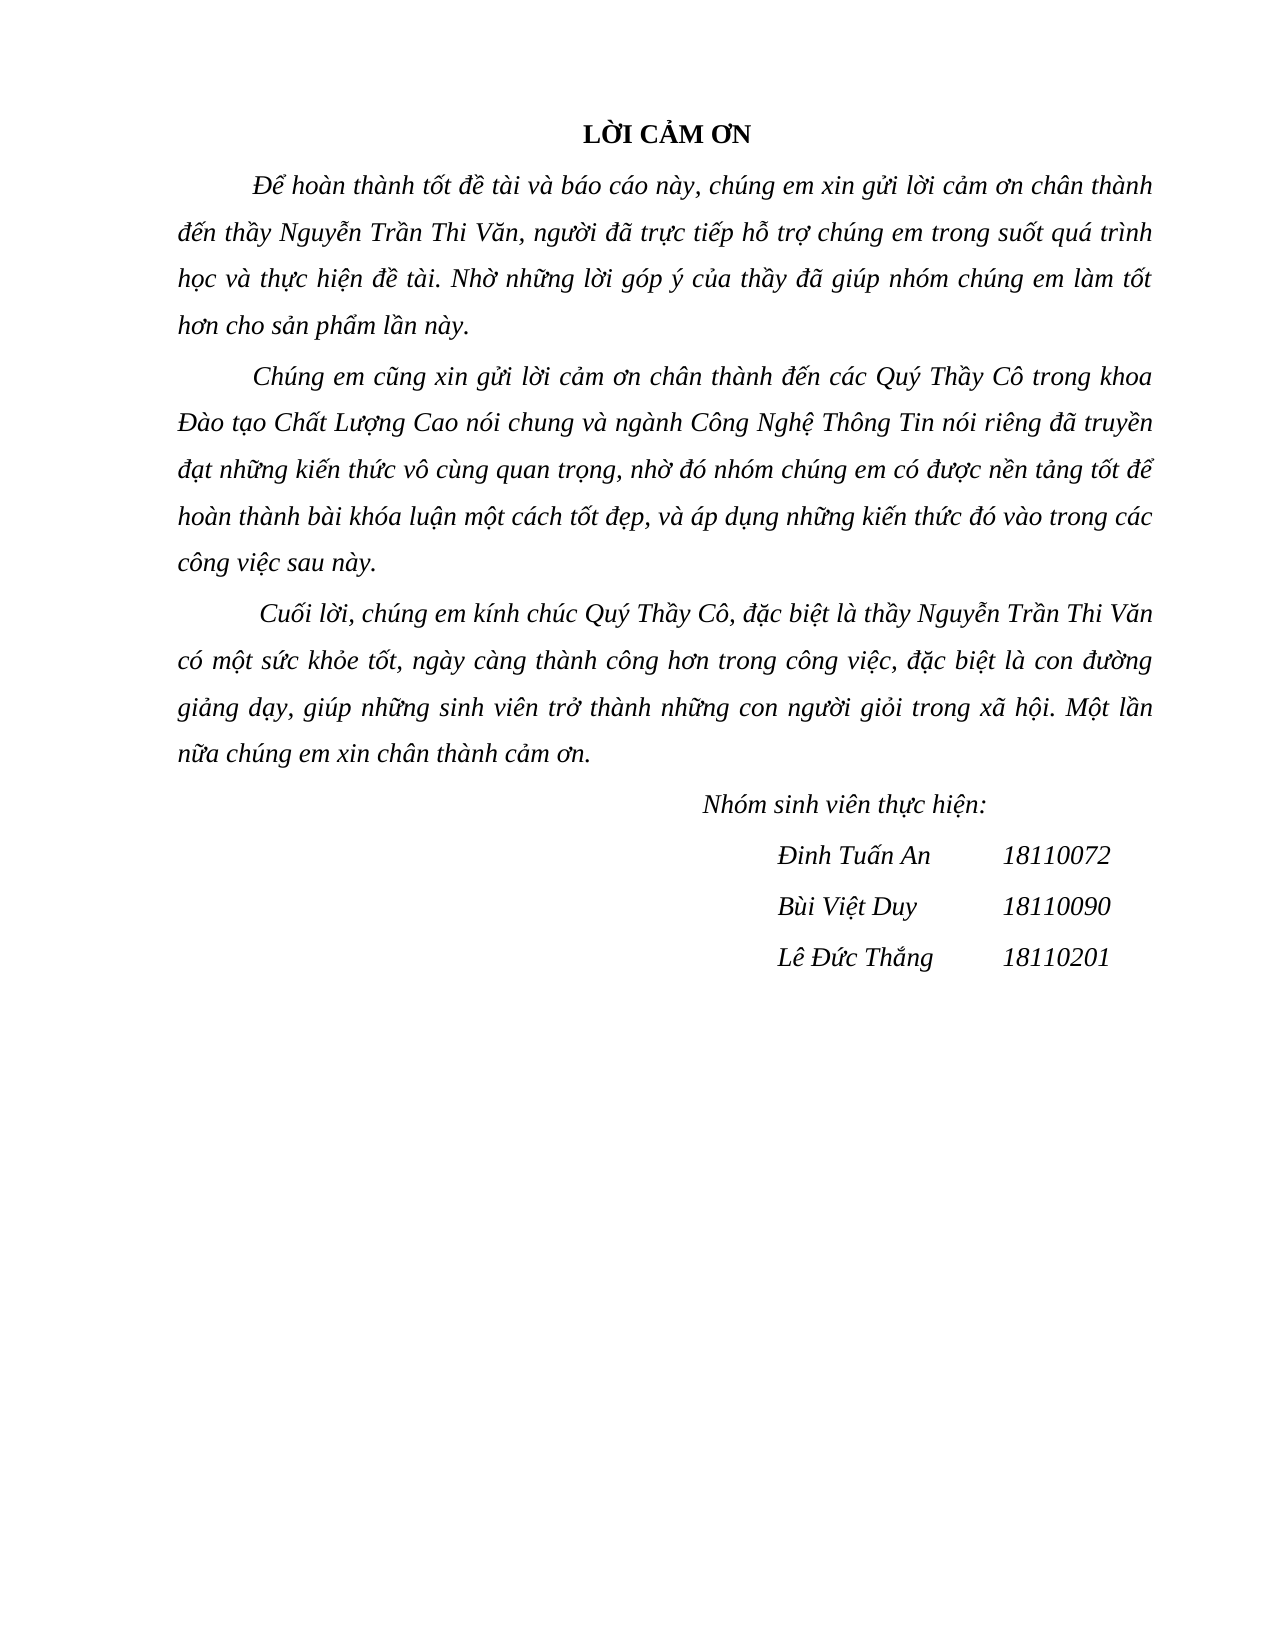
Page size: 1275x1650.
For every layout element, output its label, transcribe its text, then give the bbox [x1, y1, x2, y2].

text Đinh Tuấn An 18110072 [627, 839, 1157, 870]
text Để hoàn thành tốt đề tài và báo cáo này, chúng em xin gửi lời cảm ơn chân thành đến thầy Nguyễn Trần Thi Văn, người đã trực tiếp hỗ trợ chúng em trong suốt quá trình học và thực hiện đề tài. Nhờ những lời góp ý của thầy đã giúp nhóm chúng em làm tốt hơn cho sản phẩm lần này. [177, 169, 1157, 340]
text LỜI CẢM ƠN [177, 118, 1157, 149]
text Bùi Việt Duy 18110090 [627, 890, 1157, 921]
text Cuối lời, chúng em kính chúc Quý Thầy Cô, đặc biệt là thầy Nguyễn Trần Thi Văn có một sức khỏe tốt, ngày càng thành công hơn trong công việc, đặc biệt là con đường giảng dạy, giúp những sinh viên trở thành những con người giỏi trong xã hội. Một lần nữa chúng em xin chân thành cảm ơn. [177, 597, 1157, 768]
text Lê Đức Thắng 18110201 [627, 941, 1157, 972]
text Nhóm sinh viên thực hiện: [627, 788, 1157, 819]
text Chúng em cũng xin gửi lời cảm ơn chân thành đến các Quý Thầy Cô trong khoa Đào tạo Chất Lượng Cao nói chung và ngành Công Nghệ Thông Tin nói riêng đã truyền đạt những kiến thức vô cùng quan trọng, nhờ đó nhóm chúng em có được nền tảng tốt để hoàn thành bài khóa luận một cách tốt đẹp, và áp dụng những kiến thức đó vào trong các công việc sau này. [177, 360, 1157, 578]
